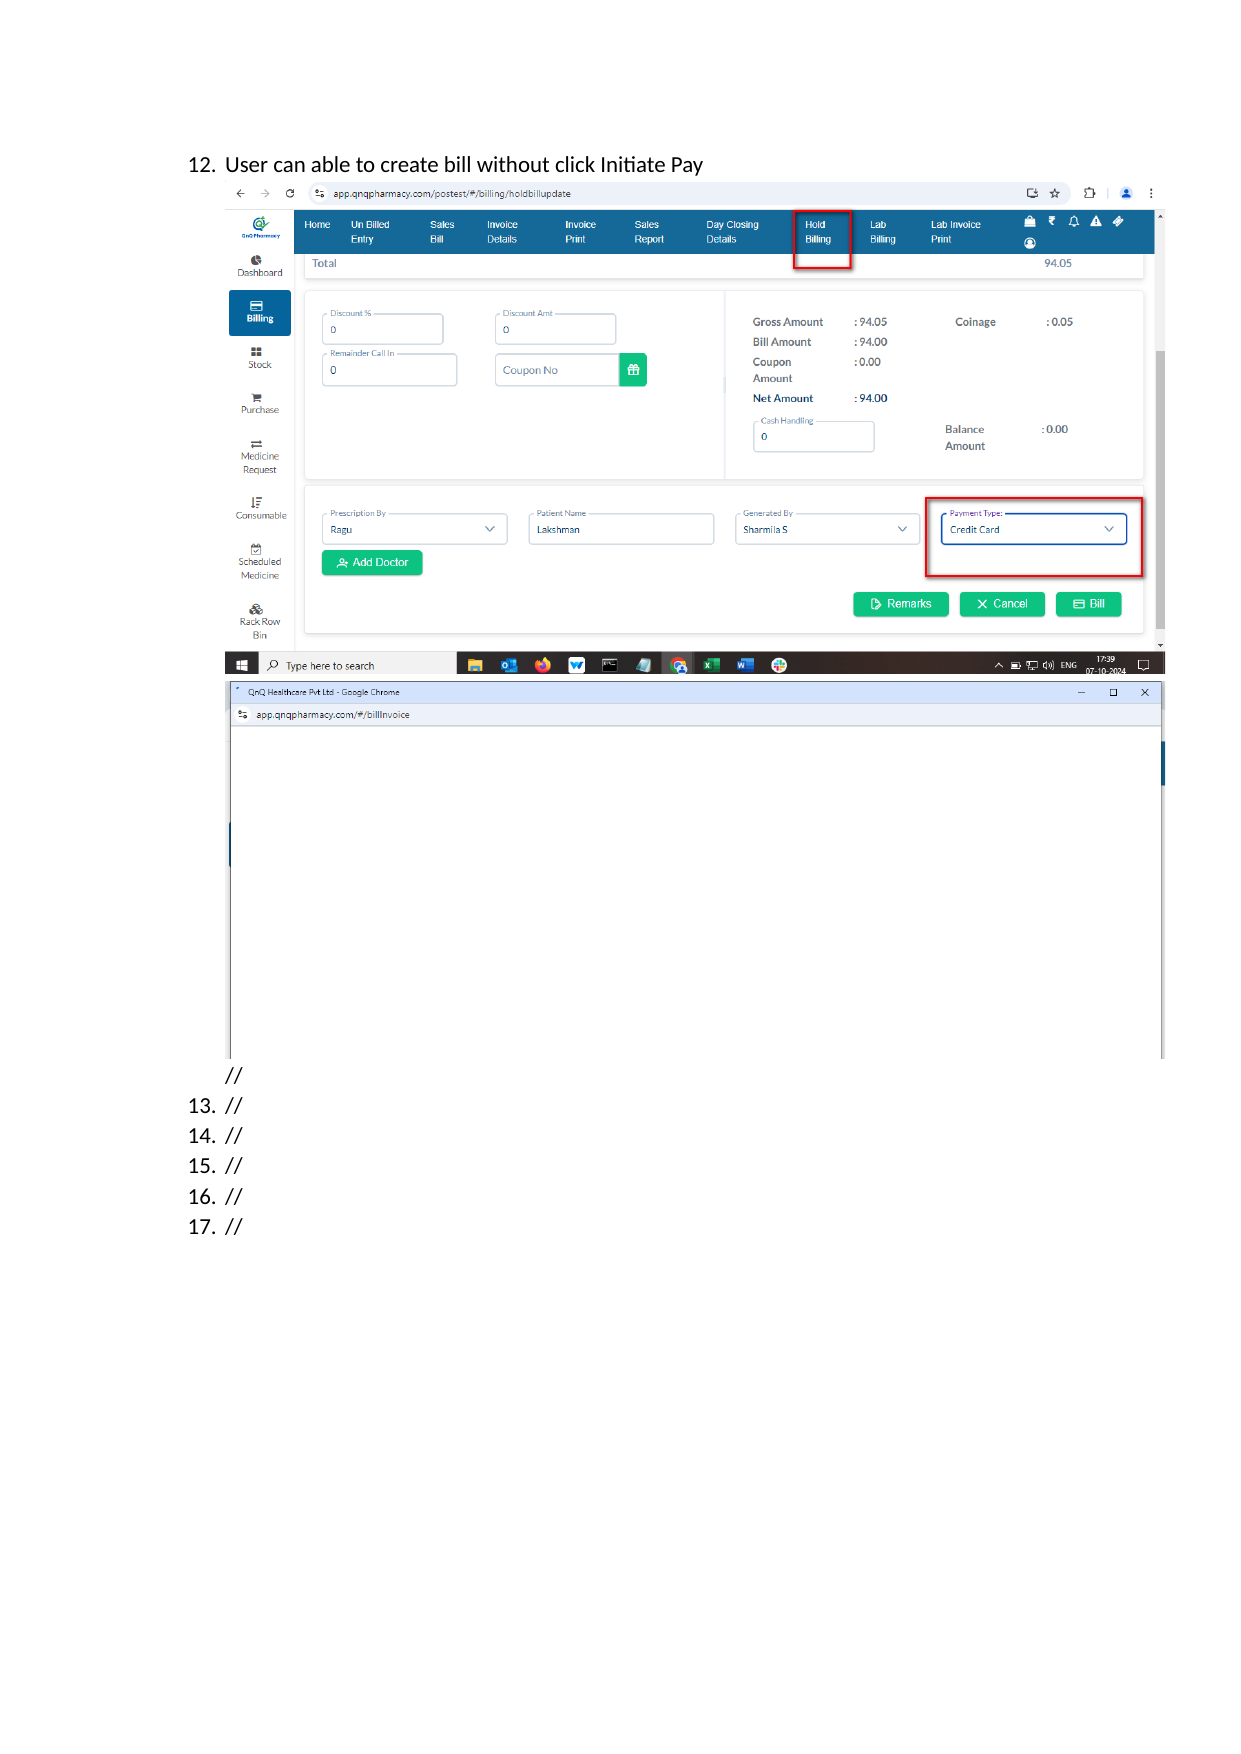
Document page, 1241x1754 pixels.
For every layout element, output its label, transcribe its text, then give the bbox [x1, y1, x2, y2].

picture [225, 681, 1166, 1059]
list // [187, 1152, 1090, 1179]
list // [187, 1182, 1090, 1210]
list // [187, 1091, 1090, 1119]
picture [225, 180, 1166, 674]
list // [187, 1121, 1090, 1149]
list // [187, 1212, 1090, 1240]
